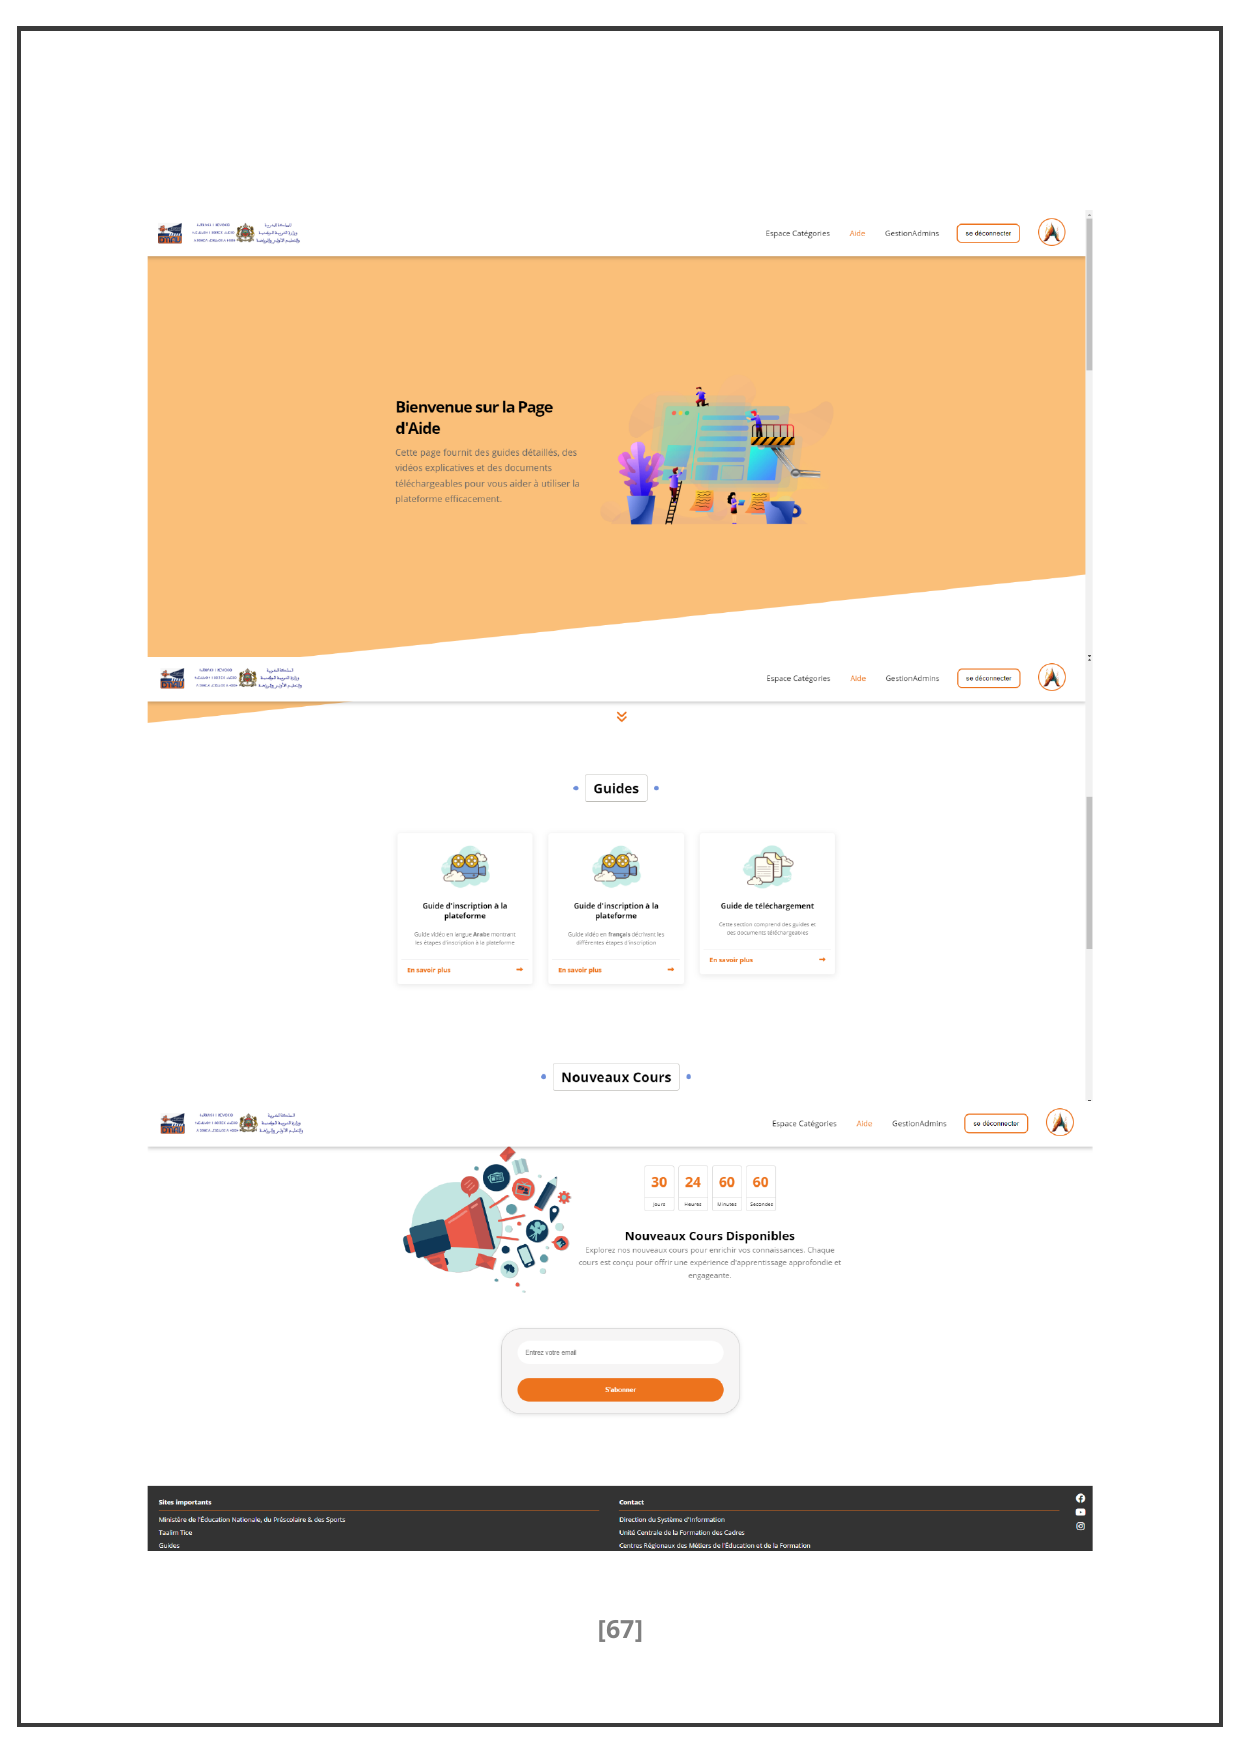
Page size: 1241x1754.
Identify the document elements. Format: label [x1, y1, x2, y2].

picture [147, 210, 1093, 1551]
